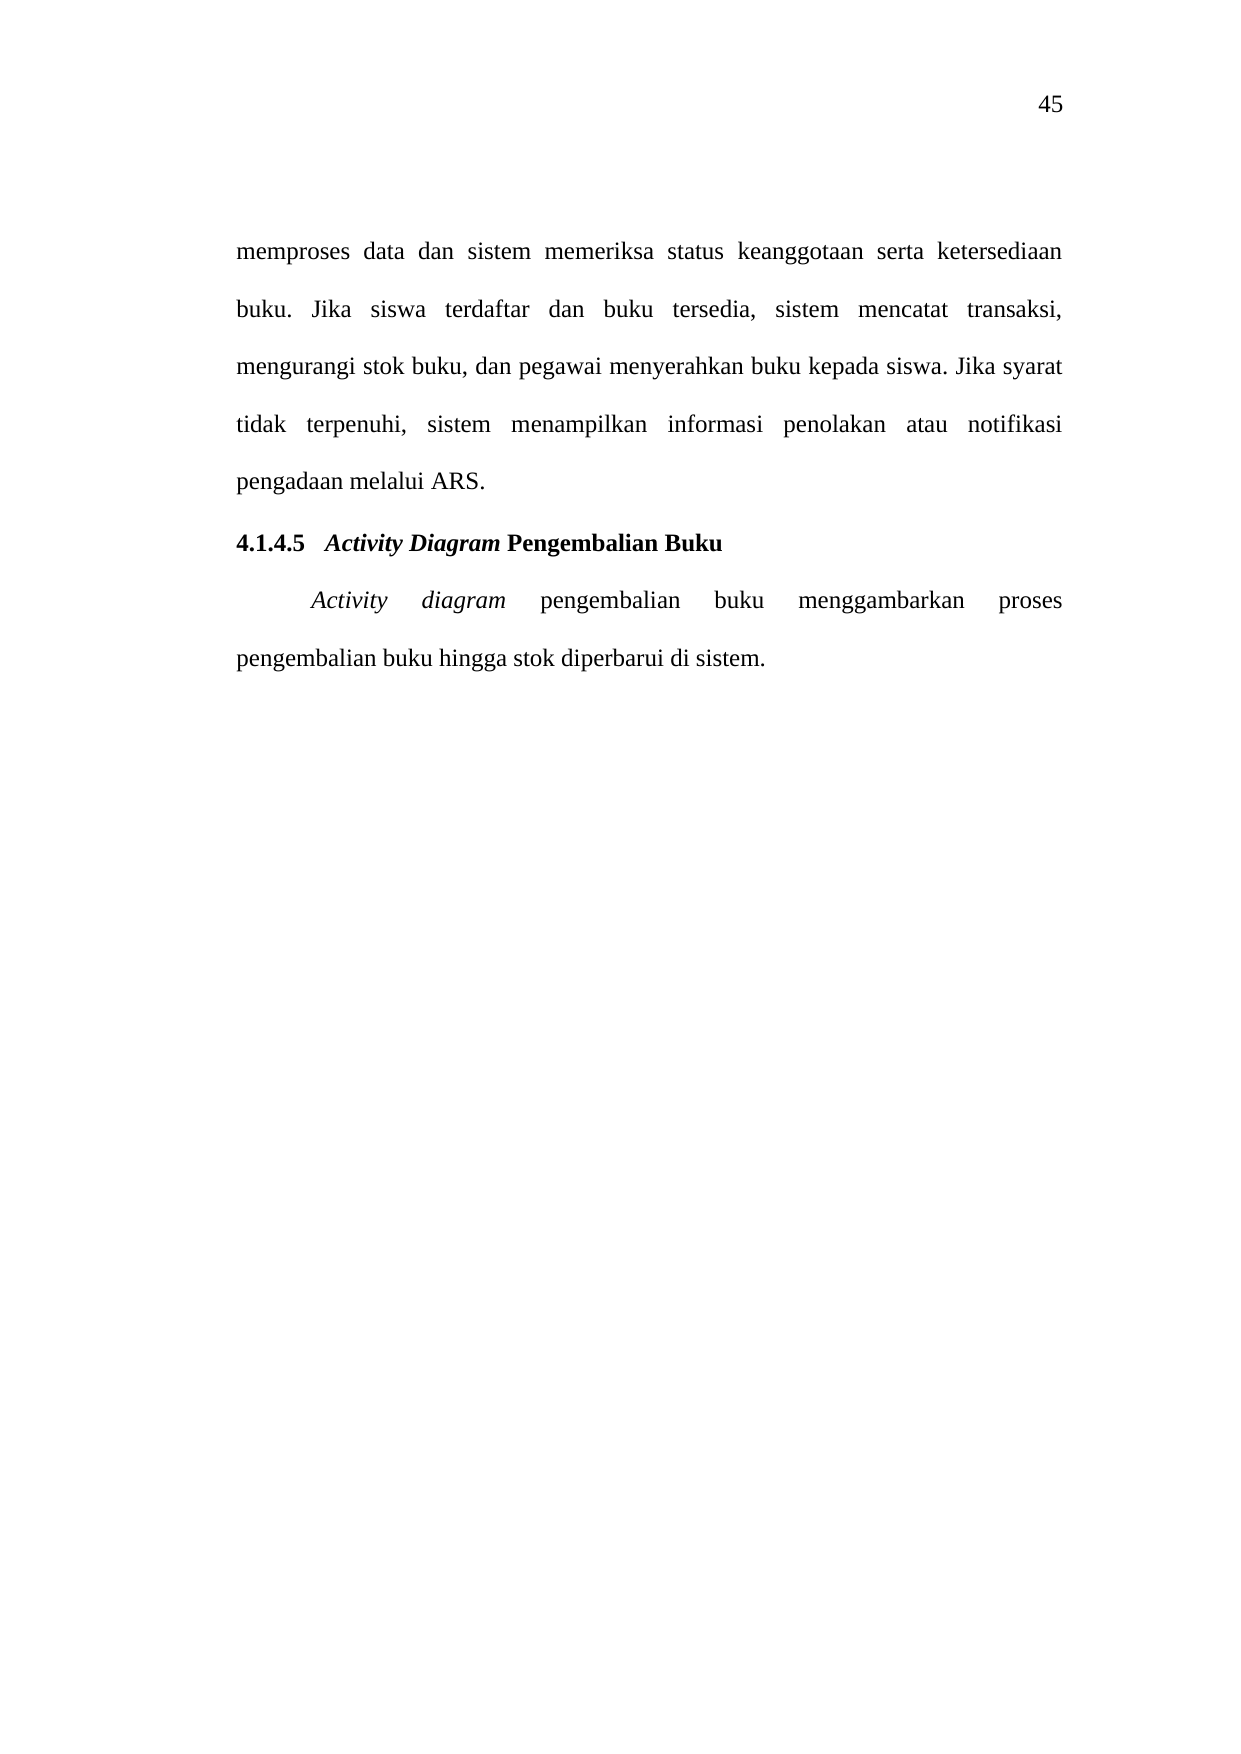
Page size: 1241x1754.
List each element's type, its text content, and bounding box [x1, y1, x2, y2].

text Activity diagram pengembalian buku menggambarkan proses pengembalian buku hingga stok diperbarui di sistem. [236, 585, 1063, 672]
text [236, 236, 1063, 495]
subtitle 4.1.4.5 Activity Diagram Pengembalian Buku [236, 528, 1063, 557]
